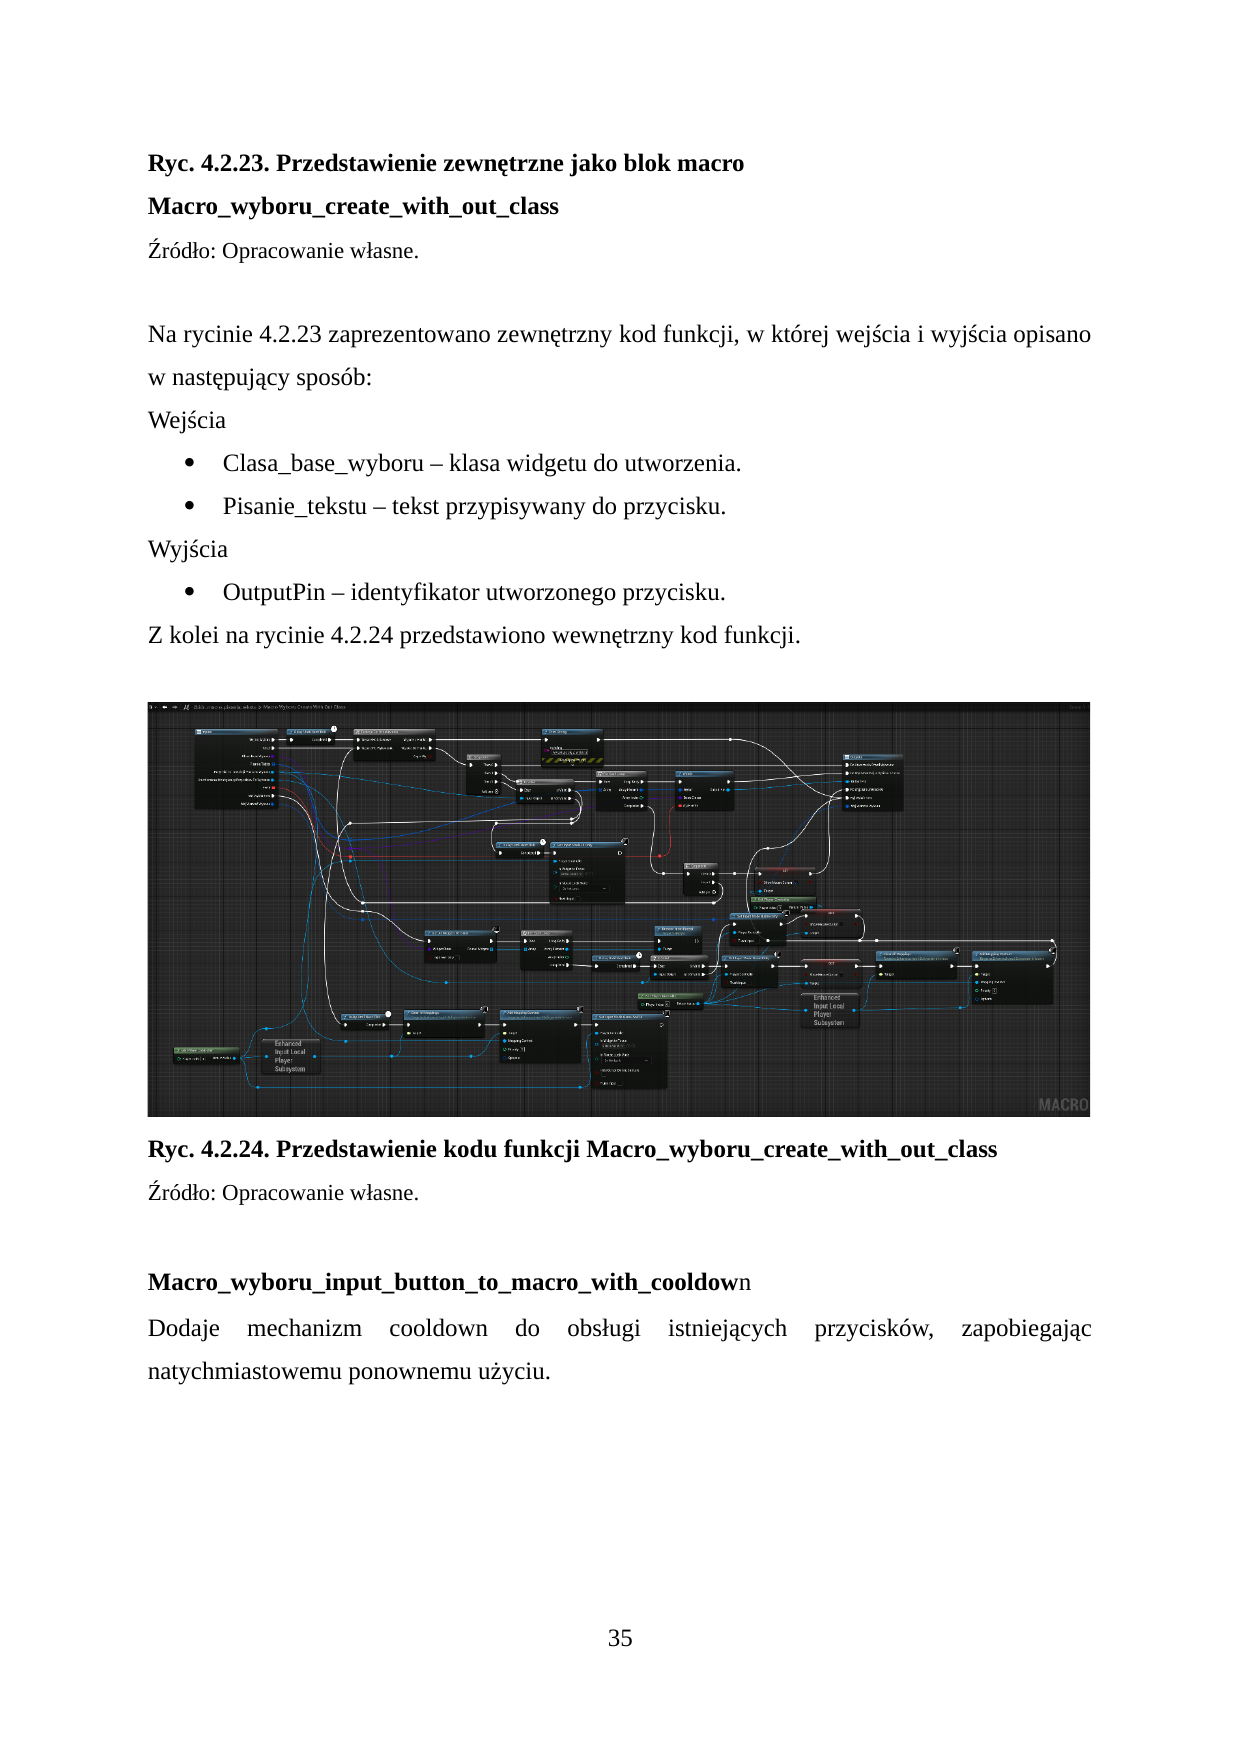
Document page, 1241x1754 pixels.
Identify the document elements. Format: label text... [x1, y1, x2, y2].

picture [147, 702, 1091, 1117]
text Z kolei na rycinie 4.2.24 przedstawiono wewnętrzny kod funkcji. [148, 621, 1093, 649]
text Ryc. 4.2.24. Przedstawienie kodu funkcji Macro_wyboru_create_with_out_class [148, 1134, 1093, 1163]
text Ryc. 4.2.23. Przedstawienie zewnętrzne jako blok macro Macro_wyboru_create_with_out_class [148, 148, 1093, 219]
text Wejścia [148, 405, 1093, 434]
list Pisanie_tekstu – tekst przypisywany do przycisku. [185, 491, 1093, 520]
text Wyjścia [148, 534, 1093, 563]
text Macro_wyboru_input_button_to_macro_with_cooldown [148, 1267, 1093, 1296]
list Clasa_base_wyboru – klasa widgetu do utworzenia. [185, 448, 1093, 477]
text Na rycinie 4.2.23 zaprezentowano zewnętrzny kod funkcji, w której wejścia i wyjścia opisano w następujący sposób: [148, 319, 1093, 391]
list OutputPin – identyfikator utworzonego przycisku. [185, 577, 1093, 606]
text Źródło: Opracowanie własne. [148, 1179, 1093, 1206]
text Dodaje mechanizm cooldown do obsługi istniejących przycisków, zapobiegając natychmiastowemu ponownemu użyciu. [148, 1313, 1093, 1385]
text Źródło: Opracowanie własne. [148, 237, 1093, 263]
